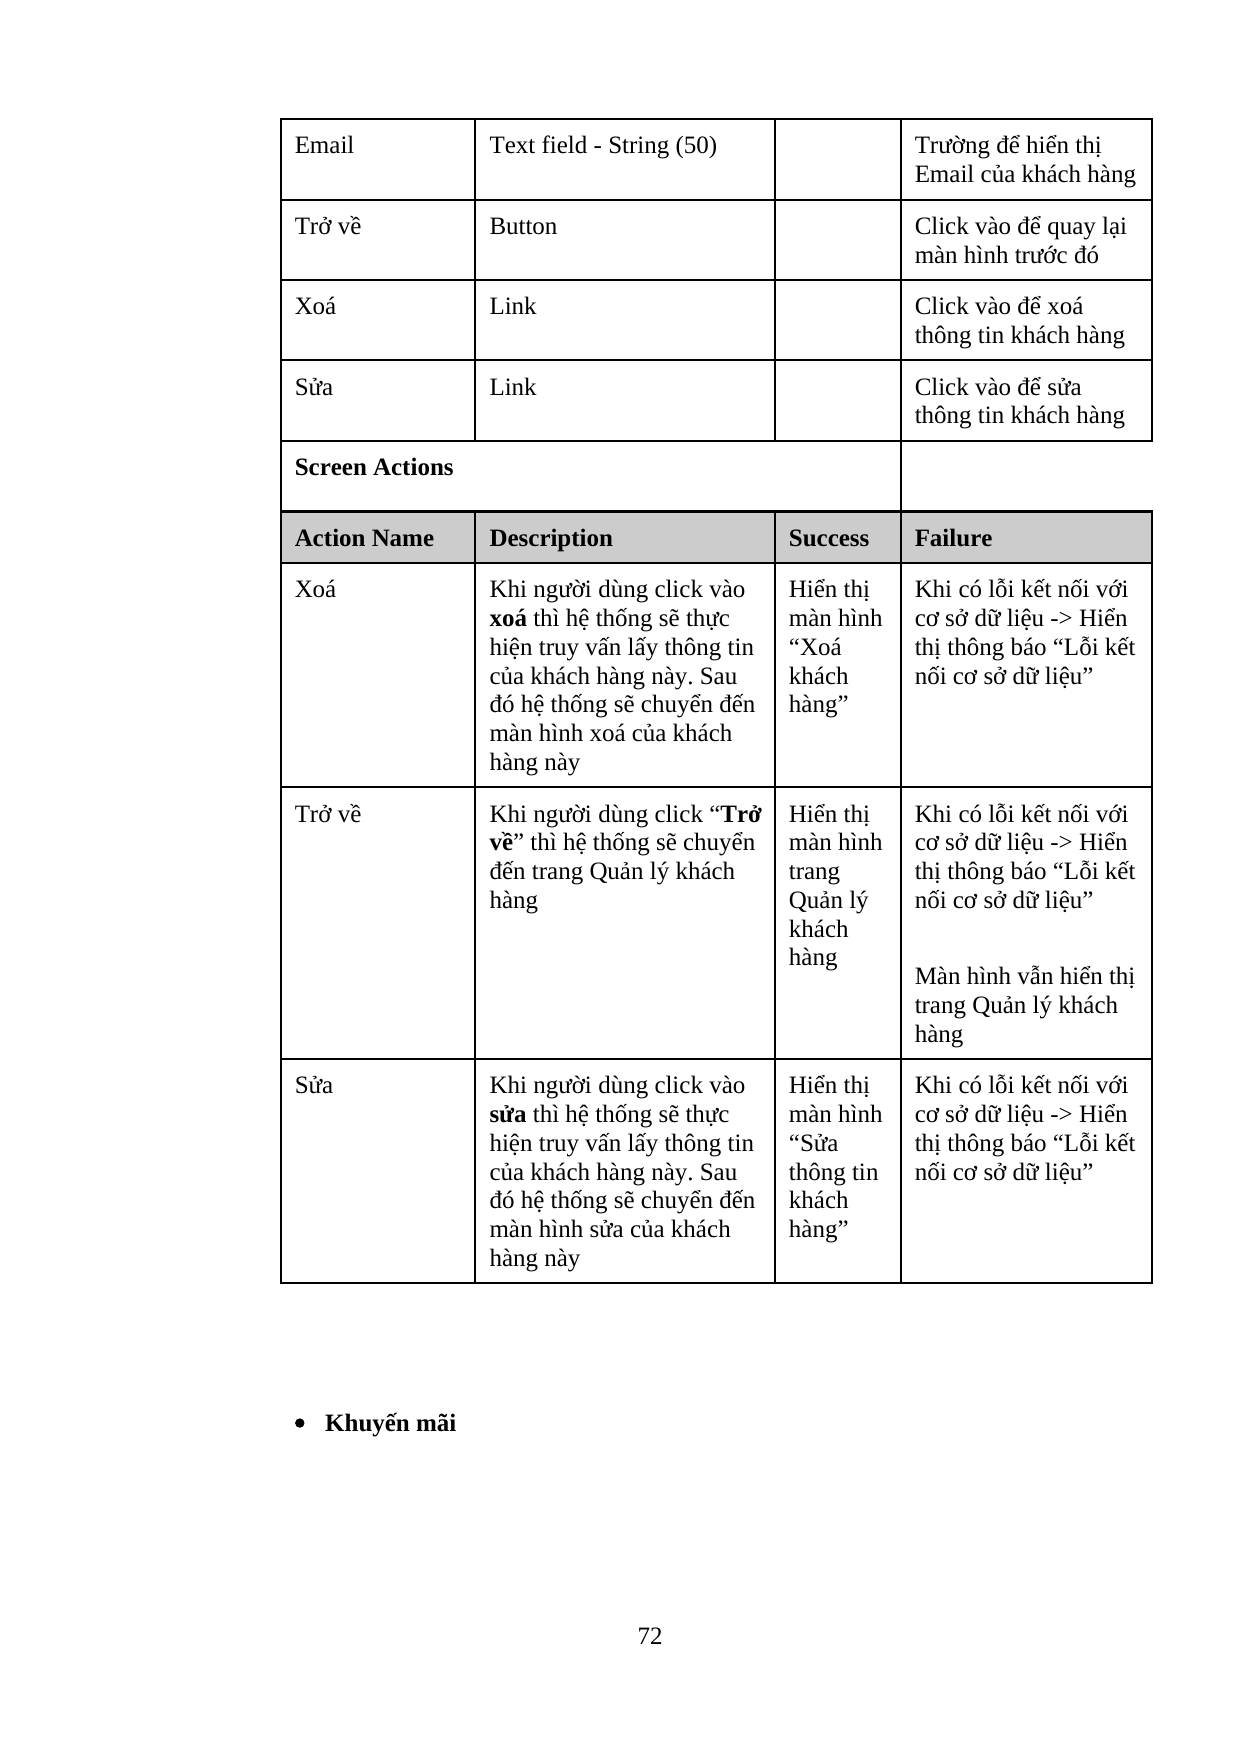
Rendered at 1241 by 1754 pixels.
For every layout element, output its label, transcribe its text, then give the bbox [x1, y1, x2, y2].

table_cell Description [476, 513, 774, 562]
table_cell Click vào để sửa thông tin khách hàng [902, 361, 1151, 440]
table_cell Action Name [282, 513, 474, 562]
table_cell Click vào để xoá thông tin khách hàng [902, 281, 1151, 359]
table_cell Khi có lỗi kết nối với cơ sở dữ liệu -> Hiển thị thông báo “Lỗi kết nối cơ sở dữ liệu” [902, 564, 1151, 786]
table_cell Sửa [282, 361, 474, 440]
table_cell Trường để hiển thị Email của khách hàng [902, 120, 1151, 198]
table_cell Khi có lỗi kết nối với cơ sở dữ liệu -> Hiển thị thông báo “Lỗi kết nối cơ sở dữ liệu” [902, 1060, 1151, 1282]
table_cell Link [476, 281, 774, 359]
table_cell [776, 201, 900, 279]
table_cell [776, 361, 900, 440]
table_cell Hiển thị màn hình trang Quản lý khách hàng [776, 788, 900, 1058]
table_cell Click vào để quay lại màn hình trước đó [902, 201, 1151, 279]
table_cell Trở về [282, 788, 474, 1058]
table_cell Failure [902, 513, 1151, 562]
table_cell Hiển thị màn hình “Sửa thông tin khách hàng” [776, 1060, 900, 1282]
table_cell Trở về [282, 201, 474, 279]
table_cell Khi người dùng click “Trở về” thì hệ thống sẽ chuyển đến trang Quản lý khách hàng [476, 788, 774, 1058]
table_cell Khi có lỗi kết nối với cơ sở dữ liệu -> Hiển thị thông báo “Lỗi kết nối cơ sở dữ liệu” Màn hình vẫn hiển thị trang Quản lý khách hàng [902, 788, 1151, 1058]
table_cell Screen Actions [282, 442, 900, 510]
table_cell Link [476, 361, 774, 440]
table_cell Success [776, 513, 900, 562]
table_cell Khi người dùng click vào xoá thì hệ thống sẽ thực hiện truy vấn lấy thông tin của khách hàng này. Sau đó hệ thống sẽ chuyển đến màn hình xoá của khách hàng này [476, 564, 774, 786]
table_cell [776, 120, 900, 198]
table_cell Xoá [282, 564, 474, 786]
table_cell Sửa [282, 1060, 474, 1282]
table_cell Khi người dùng click vào sửa thì hệ thống sẽ thực hiện truy vấn lấy thông tin của khách hàng này. Sau đó hệ thống sẽ chuyển đến màn hình sửa của khách hàng này [476, 1060, 774, 1282]
list Khuyến mãi [295, 1408, 1122, 1437]
table_cell Hiển thị màn hình “Xoá khách hàng” [776, 564, 900, 786]
table_cell Xoá [282, 281, 474, 359]
table_cell Email [282, 120, 474, 198]
table_cell [776, 281, 900, 359]
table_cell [476, 120, 774, 198]
table_cell Button [476, 201, 774, 279]
